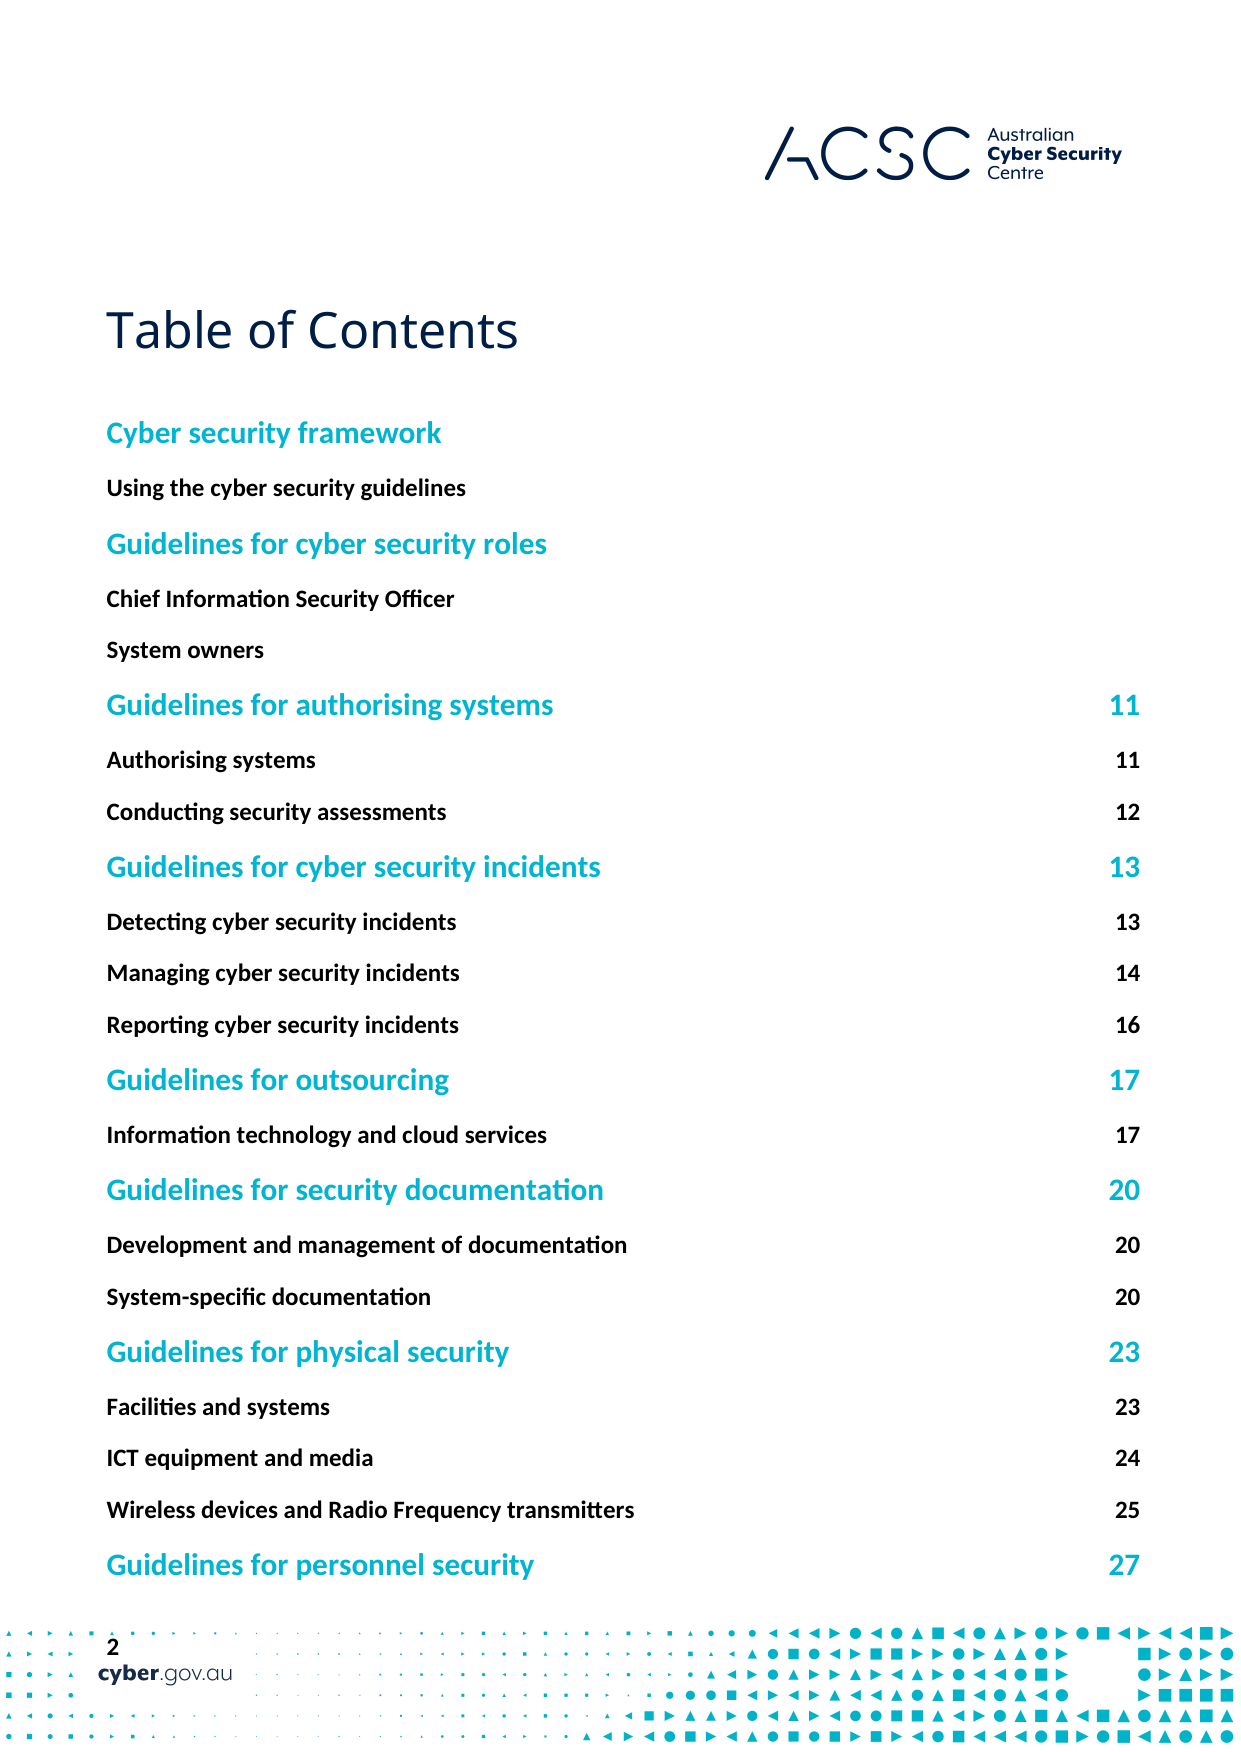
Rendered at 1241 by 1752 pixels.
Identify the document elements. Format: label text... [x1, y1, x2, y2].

text Cyber security framework 6 [106, 413, 1122, 452]
text Managing cyber security incidents 14 [106, 957, 1122, 988]
text Information technology and cloud services 17 [106, 1119, 1122, 1149]
text Guidelines for physical security 23 [106, 1332, 1122, 1370]
text Guidelines for security documentation 20 [106, 1170, 1122, 1208]
text Chief Information Security Officer 9 [106, 583, 1122, 613]
text Facilities and systems 23 [106, 1391, 1122, 1422]
text Guidelines for cyber security incidents 13 [106, 847, 1122, 885]
text Wireless devices and Radio Frequency transmitters 25 [106, 1494, 1122, 1524]
text Development and management of documentation 20 [106, 1229, 1122, 1260]
picture [0, 0, 1240, 317]
picture [0, 1624, 1237, 1747]
text Guidelines for outsourcing 17 [106, 1060, 1122, 1098]
text Authorising systems 11 [106, 744, 1122, 775]
text System owners 9 [106, 634, 1122, 664]
text Conducting security assessments 12 [106, 796, 1122, 826]
text Guidelines for cyber security roles 9 [106, 524, 1122, 562]
text Using the cyber security guidelines 6 [106, 472, 1122, 503]
text Detecting cyber security incidents 13 [106, 906, 1122, 937]
text Guidelines for personnel security 27 [106, 1545, 1122, 1583]
subtitle Table of Contents [106, 295, 1122, 363]
text ICT equipment and media 24 [106, 1442, 1122, 1473]
text System-specific documentation 20 [106, 1281, 1122, 1311]
text Guidelines for authorising systems 11 [106, 685, 1122, 723]
text Reporting cyber security incidents 16 [106, 1009, 1122, 1039]
